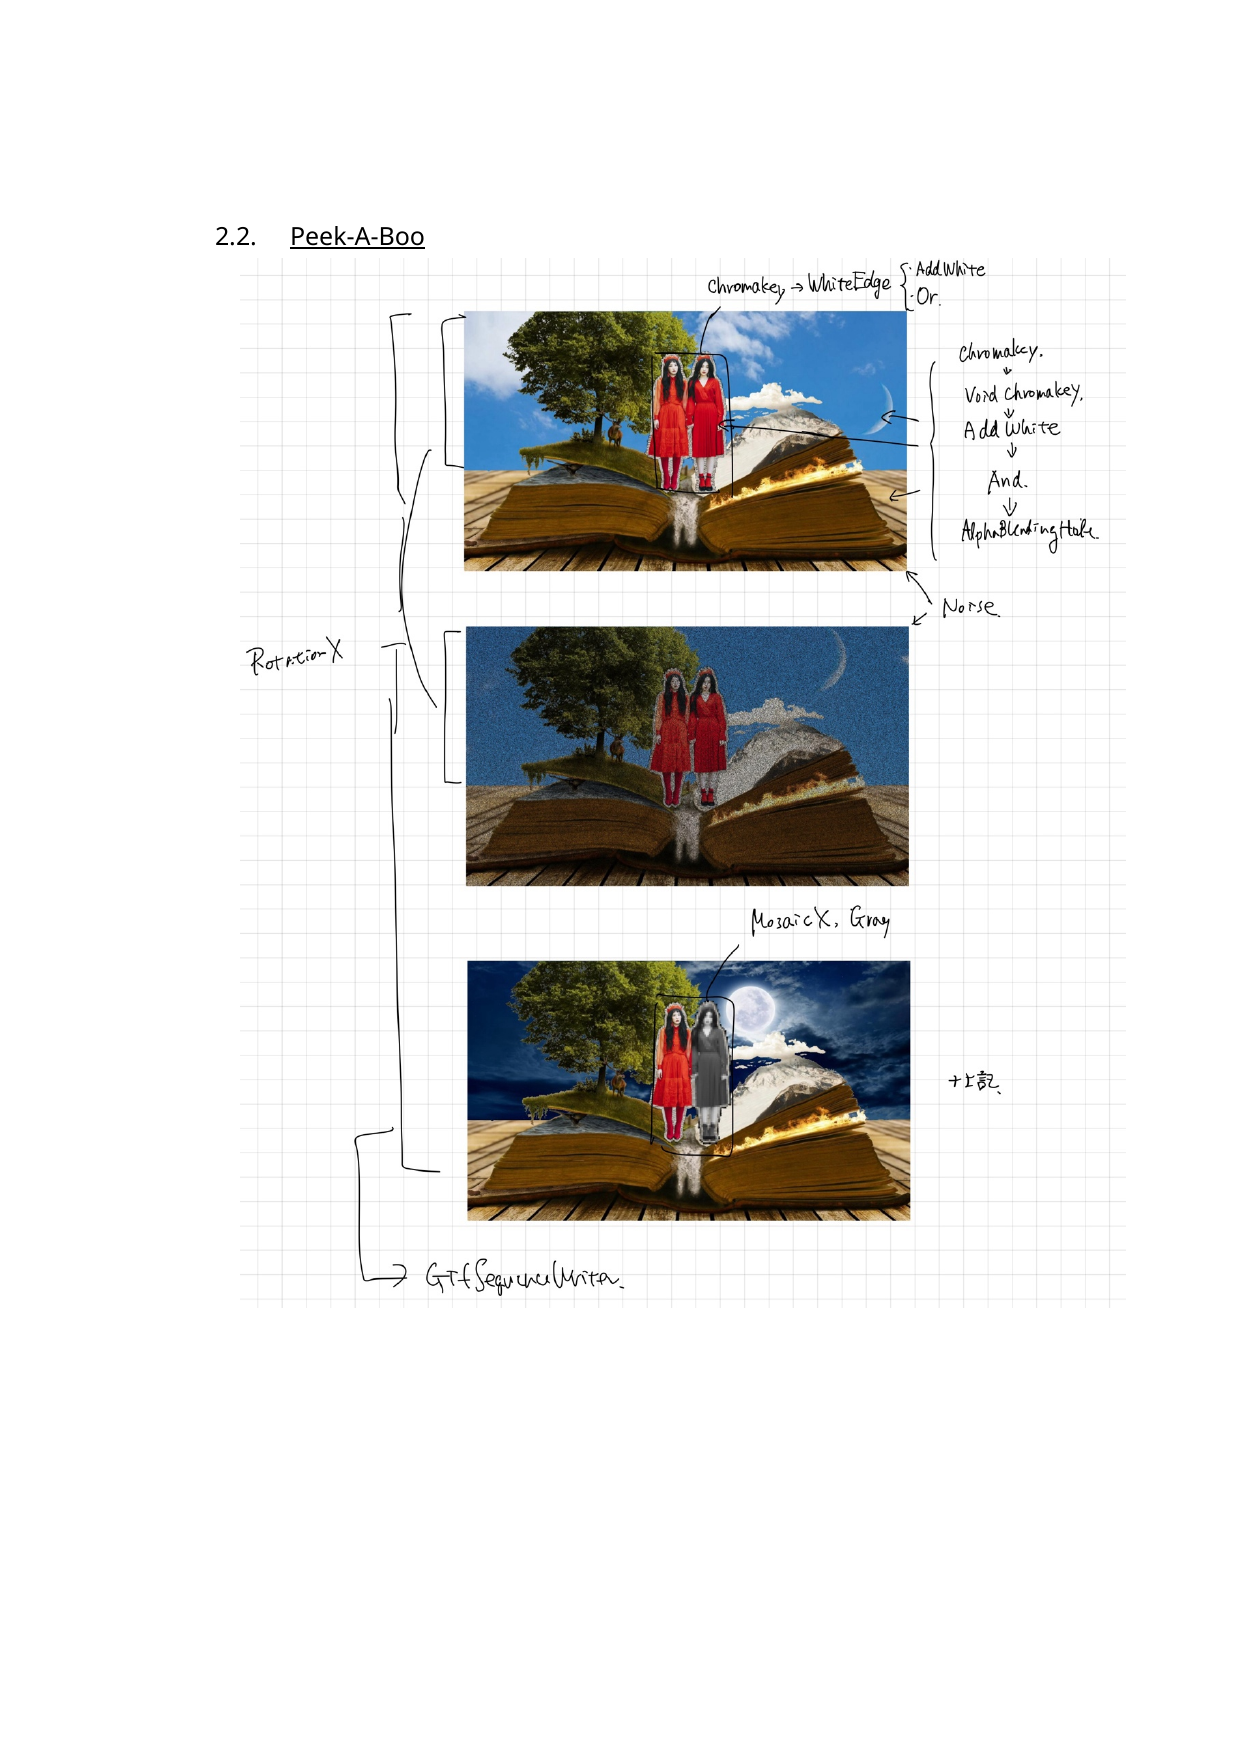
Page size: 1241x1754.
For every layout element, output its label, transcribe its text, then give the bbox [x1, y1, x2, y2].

picture [240, 258, 1126, 1308]
list Peek-A-Boo [215, 217, 1063, 254]
